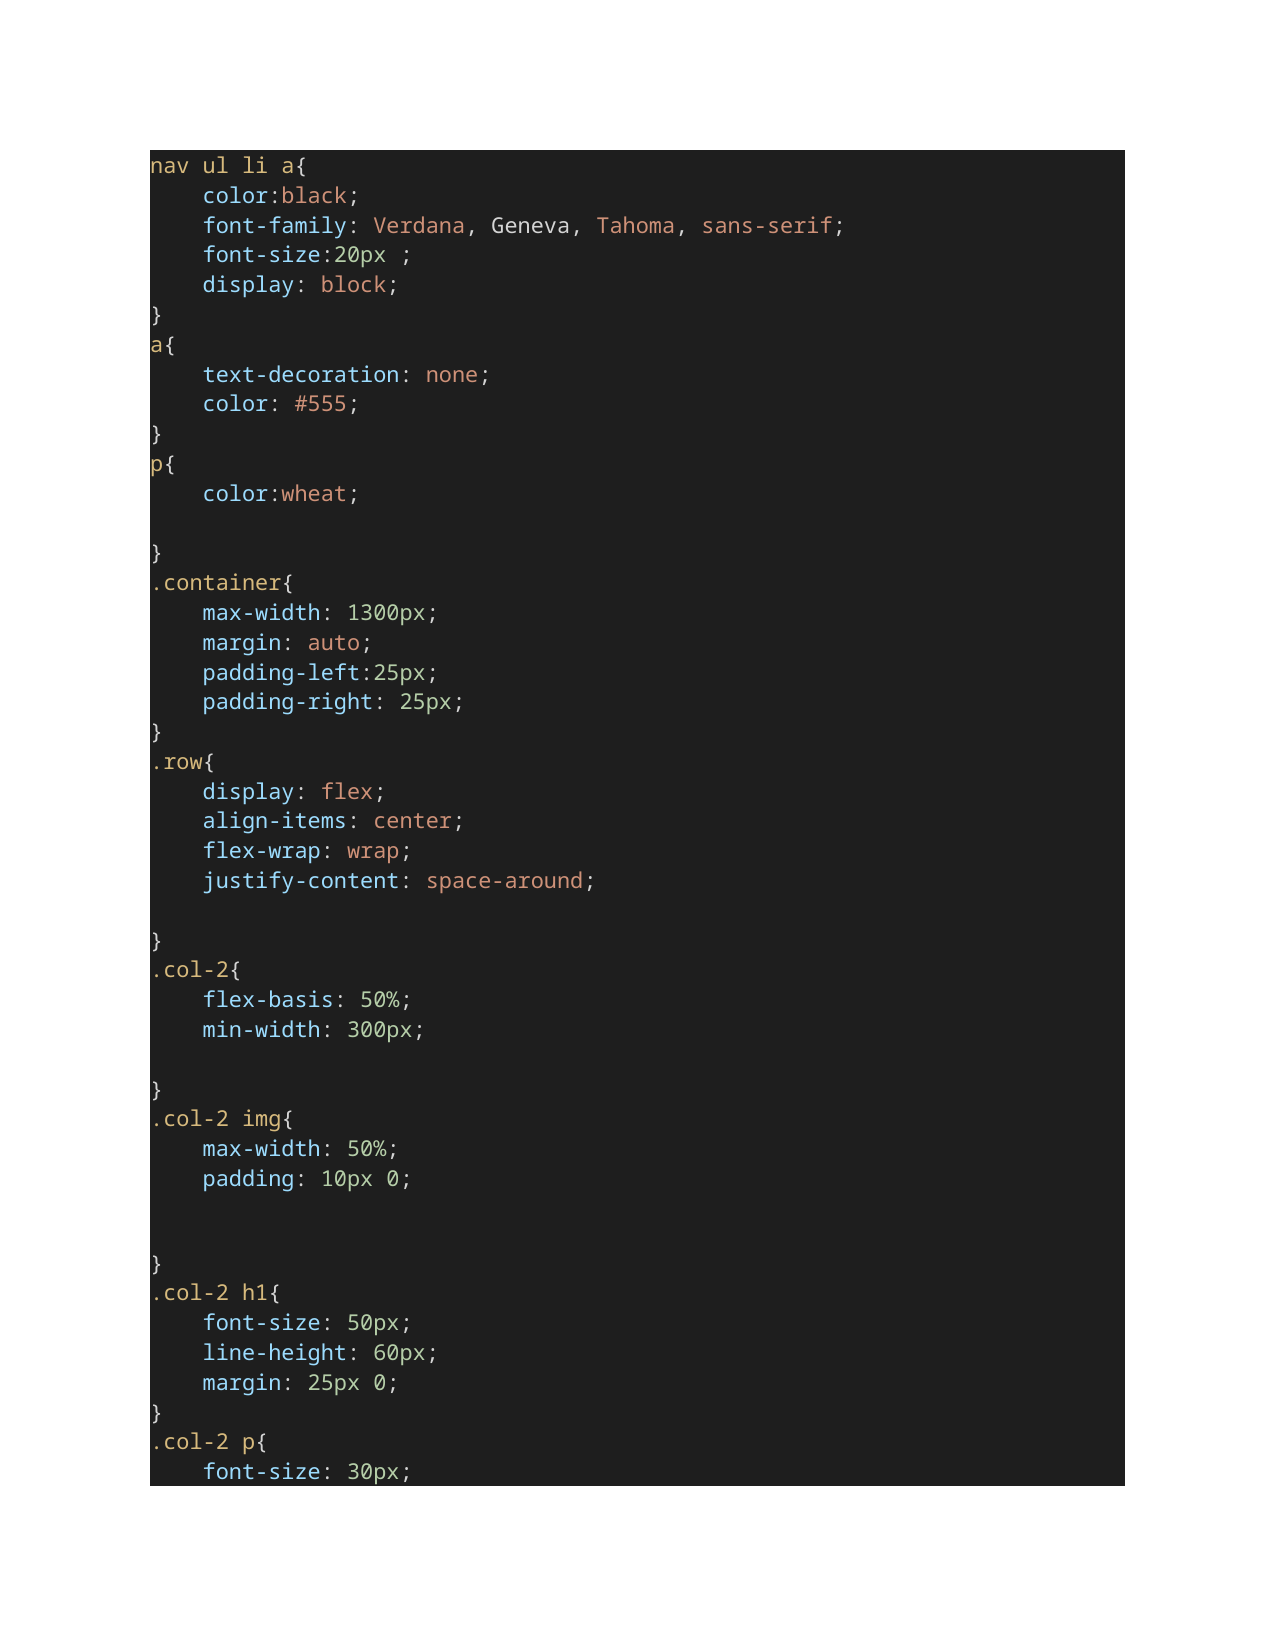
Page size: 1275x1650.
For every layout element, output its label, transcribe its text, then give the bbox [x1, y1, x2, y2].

text } [150, 1073, 1125, 1103]
text } [150, 924, 1125, 954]
text font-family: Verdana, Geneva, Tahoma, sans-serif; [150, 209, 1125, 239]
text } [150, 299, 1125, 329]
text .col-2 img{ [150, 1103, 1125, 1133]
text .container{ [150, 567, 1125, 597]
text } [150, 418, 1125, 448]
text color: #555; [150, 388, 1125, 418]
text max-width: 50%; [150, 1133, 1125, 1163]
text color:black; [150, 180, 1125, 209]
text font-size: 30px; [150, 1456, 1125, 1486]
text .col-2{ [150, 954, 1125, 984]
text line-height: 60px; [150, 1337, 1125, 1367]
text max-width: 1300px; [150, 597, 1125, 627]
text align-items: center; [150, 805, 1125, 835]
text text-decoration: none; [150, 358, 1125, 388]
text margin: 25px 0; [150, 1367, 1125, 1396]
text } [150, 537, 1125, 567]
text .row{ [150, 746, 1125, 776]
text justify-content: space-around; [150, 865, 1125, 895]
text padding: 10px 0; [150, 1163, 1125, 1193]
text nav ul li a{ [150, 150, 1125, 180]
text margin: auto; [150, 627, 1125, 656]
text p{ [150, 448, 1125, 478]
text } [150, 1247, 1125, 1277]
text font-size:20px ; [150, 239, 1125, 269]
text a{ [150, 329, 1125, 358]
text } [150, 1396, 1125, 1426]
text .col-2 h1{ [150, 1277, 1125, 1307]
text flex-basis: 50%; [150, 984, 1125, 1014]
text .col-2 p{ [150, 1426, 1125, 1456]
text padding-left:25px; [150, 656, 1125, 686]
text min-width: 300px; [150, 1014, 1125, 1044]
text display: block; [150, 269, 1125, 299]
text font-size: 50px; [150, 1307, 1125, 1337]
text color:wheat; [150, 478, 1125, 507]
text padding-right: 25px; [150, 686, 1125, 716]
text } [150, 716, 1125, 746]
text flex-wrap: wrap; [150, 835, 1125, 865]
text display: flex; [150, 776, 1125, 805]
